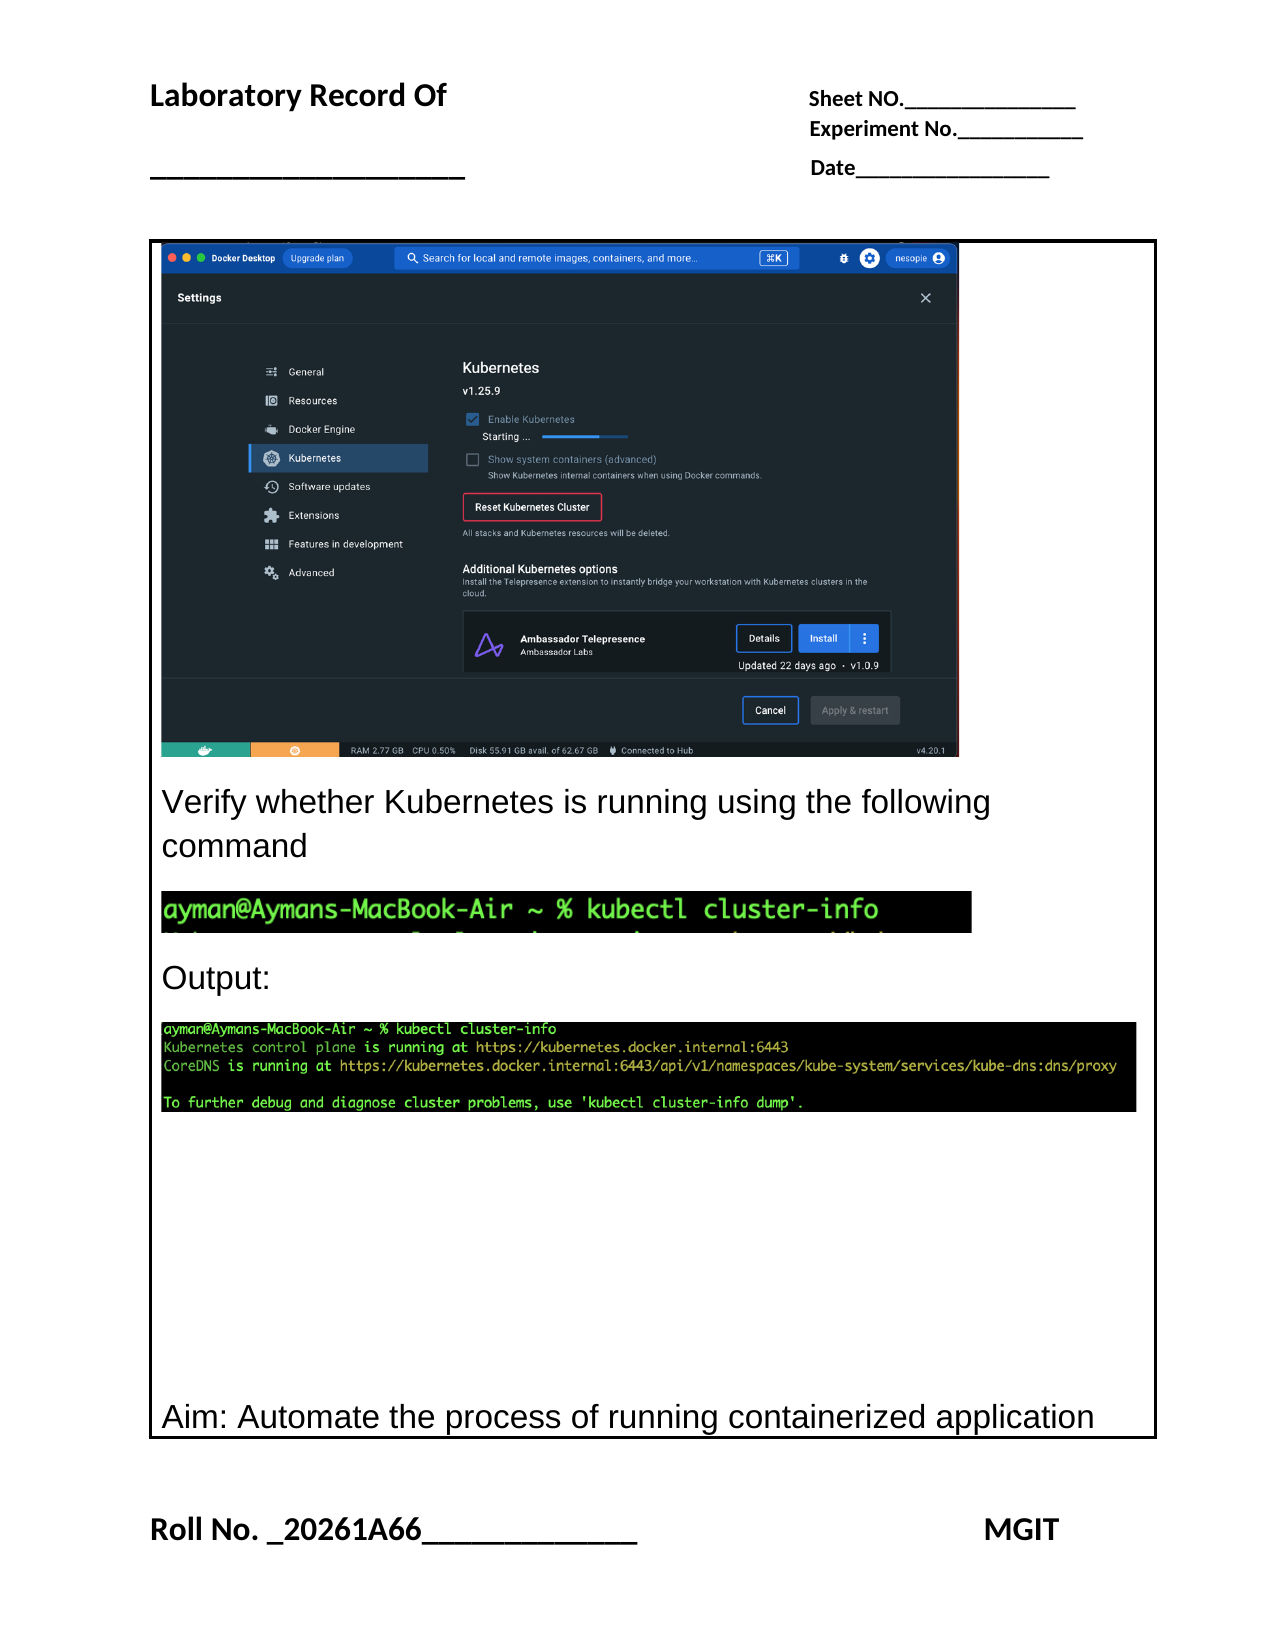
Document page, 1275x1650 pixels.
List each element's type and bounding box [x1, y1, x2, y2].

picture [161, 242, 960, 757]
picture [161, 1022, 1137, 1112]
picture [161, 891, 972, 933]
table_cell [152, 243, 1154, 1436]
